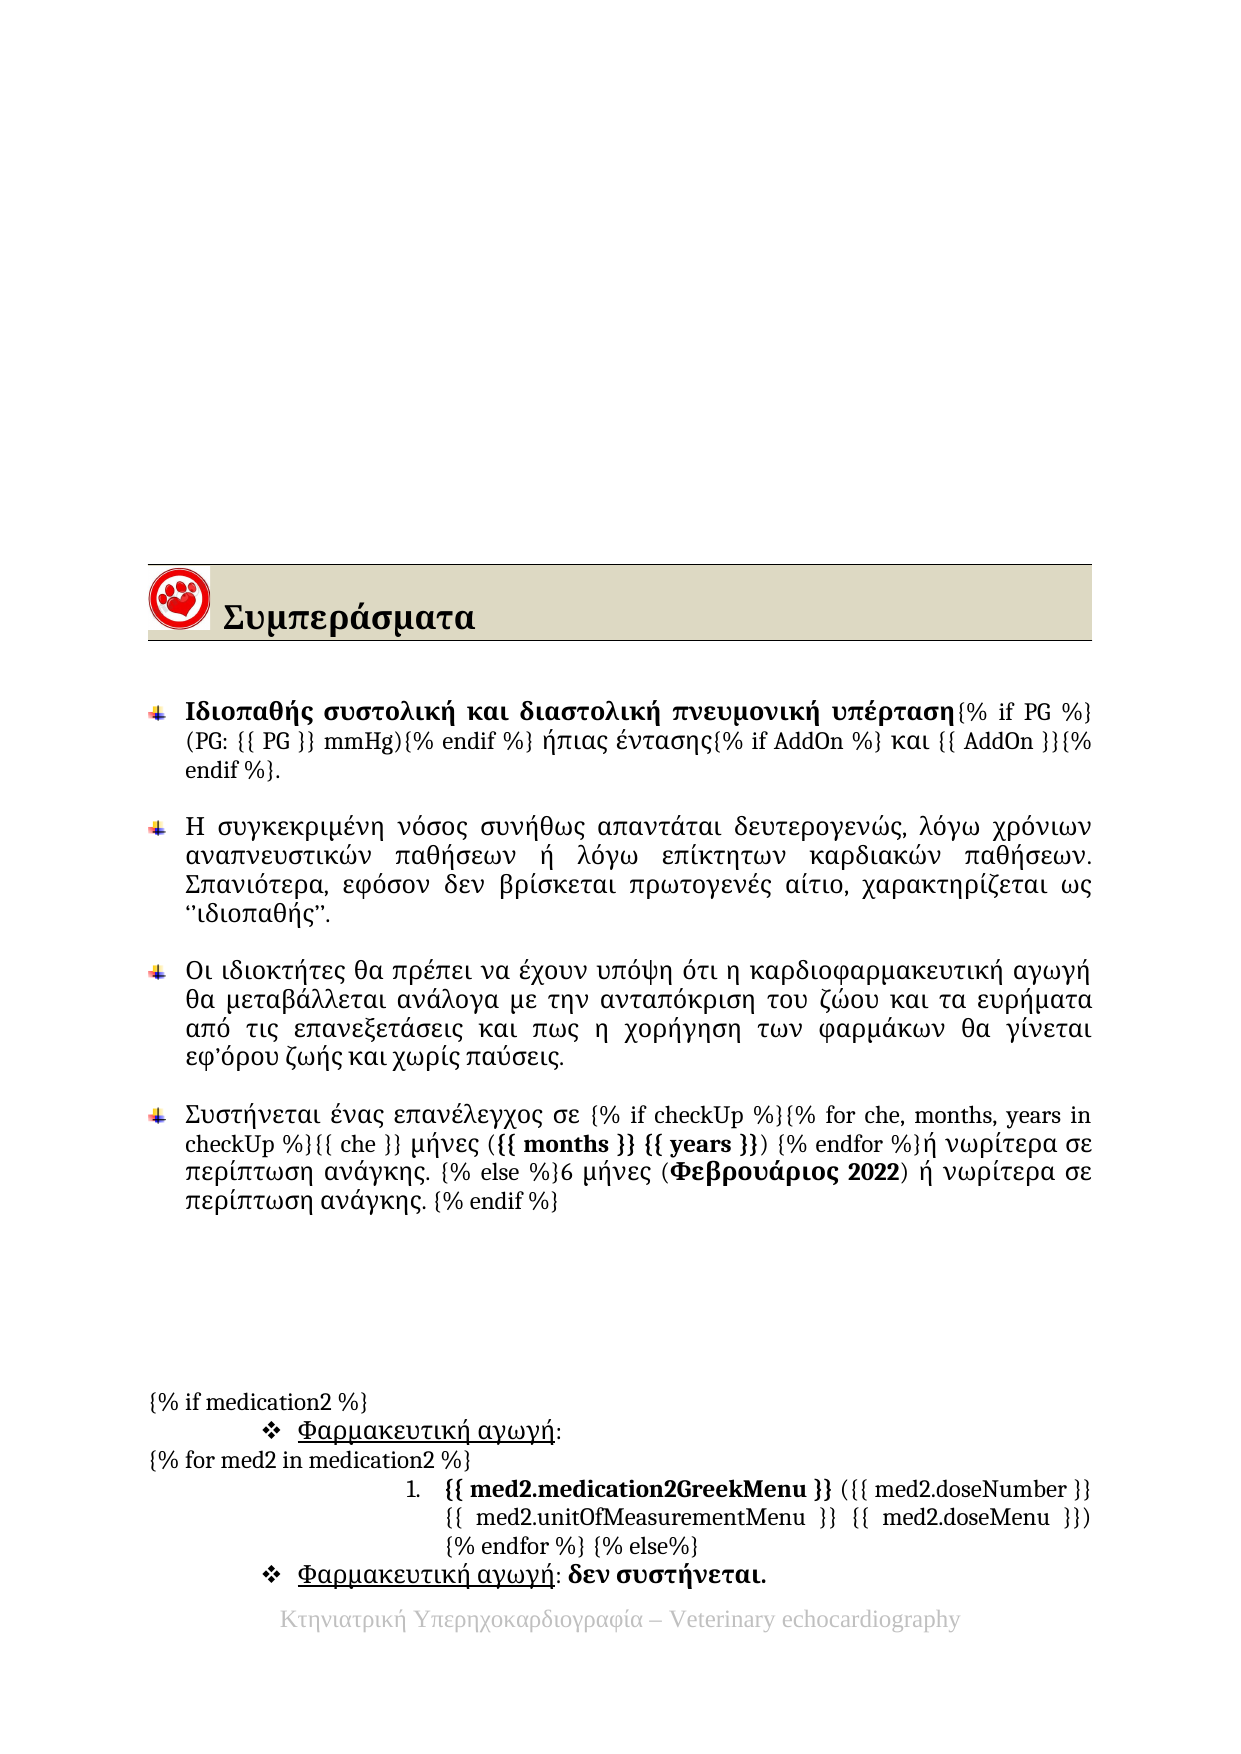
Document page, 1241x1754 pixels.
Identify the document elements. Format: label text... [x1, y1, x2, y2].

list {{ med2.medication2GreekMenu }} ({{ med2.doseNumber }} {{ med2.unitOfMeasurementMenu }} {{ med2.doseMenu }}) {% endfor %} {% else%} [406, 1474, 1092, 1561]
text {% if medication2 %} [148, 1388, 1092, 1417]
list Φαρμακευτική αγωγή: δεν συστήνεται. [260, 1561, 1092, 1589]
picture [147, 566, 211, 630]
list Ιδιοπαθής συστολική και διαστολική πνευμονική υπέρταση{% if PG %} (PG: {{ PG }} mmHg){% endif %} ήπιας έντασης{% if AddOn %} και {{ AddOn }}{% endif %}. [148, 698, 1092, 784]
list Η συγκεκριμένη νόσος συνήθως απαντάται δευτερογενώς, λόγω χρόνιων αναπνευστικών παθήσεων ή λόγω επίκτητων καρδιακών παθήσεων. Σπανιότερα, εφόσον δεν βρίσκεται πρωτογενές αίτιο, χαρακτηρίζεται ως ‘’ιδιοπαθής’’. [148, 813, 1092, 928]
text {% for med2 in medication2 %} [148, 1446, 1092, 1474]
list Φαρμακευτική αγωγή: [260, 1417, 1092, 1446]
picture [148, 819, 166, 836]
list Συστήνεται ένας επανέλεγχος σε {% if checkUp %}{% for che, months, years in checkUp %}{{ che }} μήνες ({{ months }} {{ years }}) {% endfor %}ή νωρίτερα σε περίπτωση ανάγκης. {% else %}6 μήνες (Φεβρουάριος 2022) ή νωρίτερα σε περίπτωση ανάγκης. {% endif %} [148, 1101, 1092, 1216]
picture [148, 1106, 166, 1124]
picture [148, 704, 166, 721]
list Οι ιδιοκτήτες θα πρέπει να έχουν υπόψη ότι η καρδιοφαρμακευτική αγωγή θα μεταβάλλεται ανάλογα με την ανταπόκριση του ζώου και τα ευρήματα από τις επανεξετάσεις και πως η χορήγηση των φαρμάκων θα γίνεται εφ’όρου ζωής και χωρίς παύσεις. [148, 957, 1092, 1072]
picture [148, 963, 166, 980]
subtitle Συμπεράσματα [148, 565, 1092, 640]
